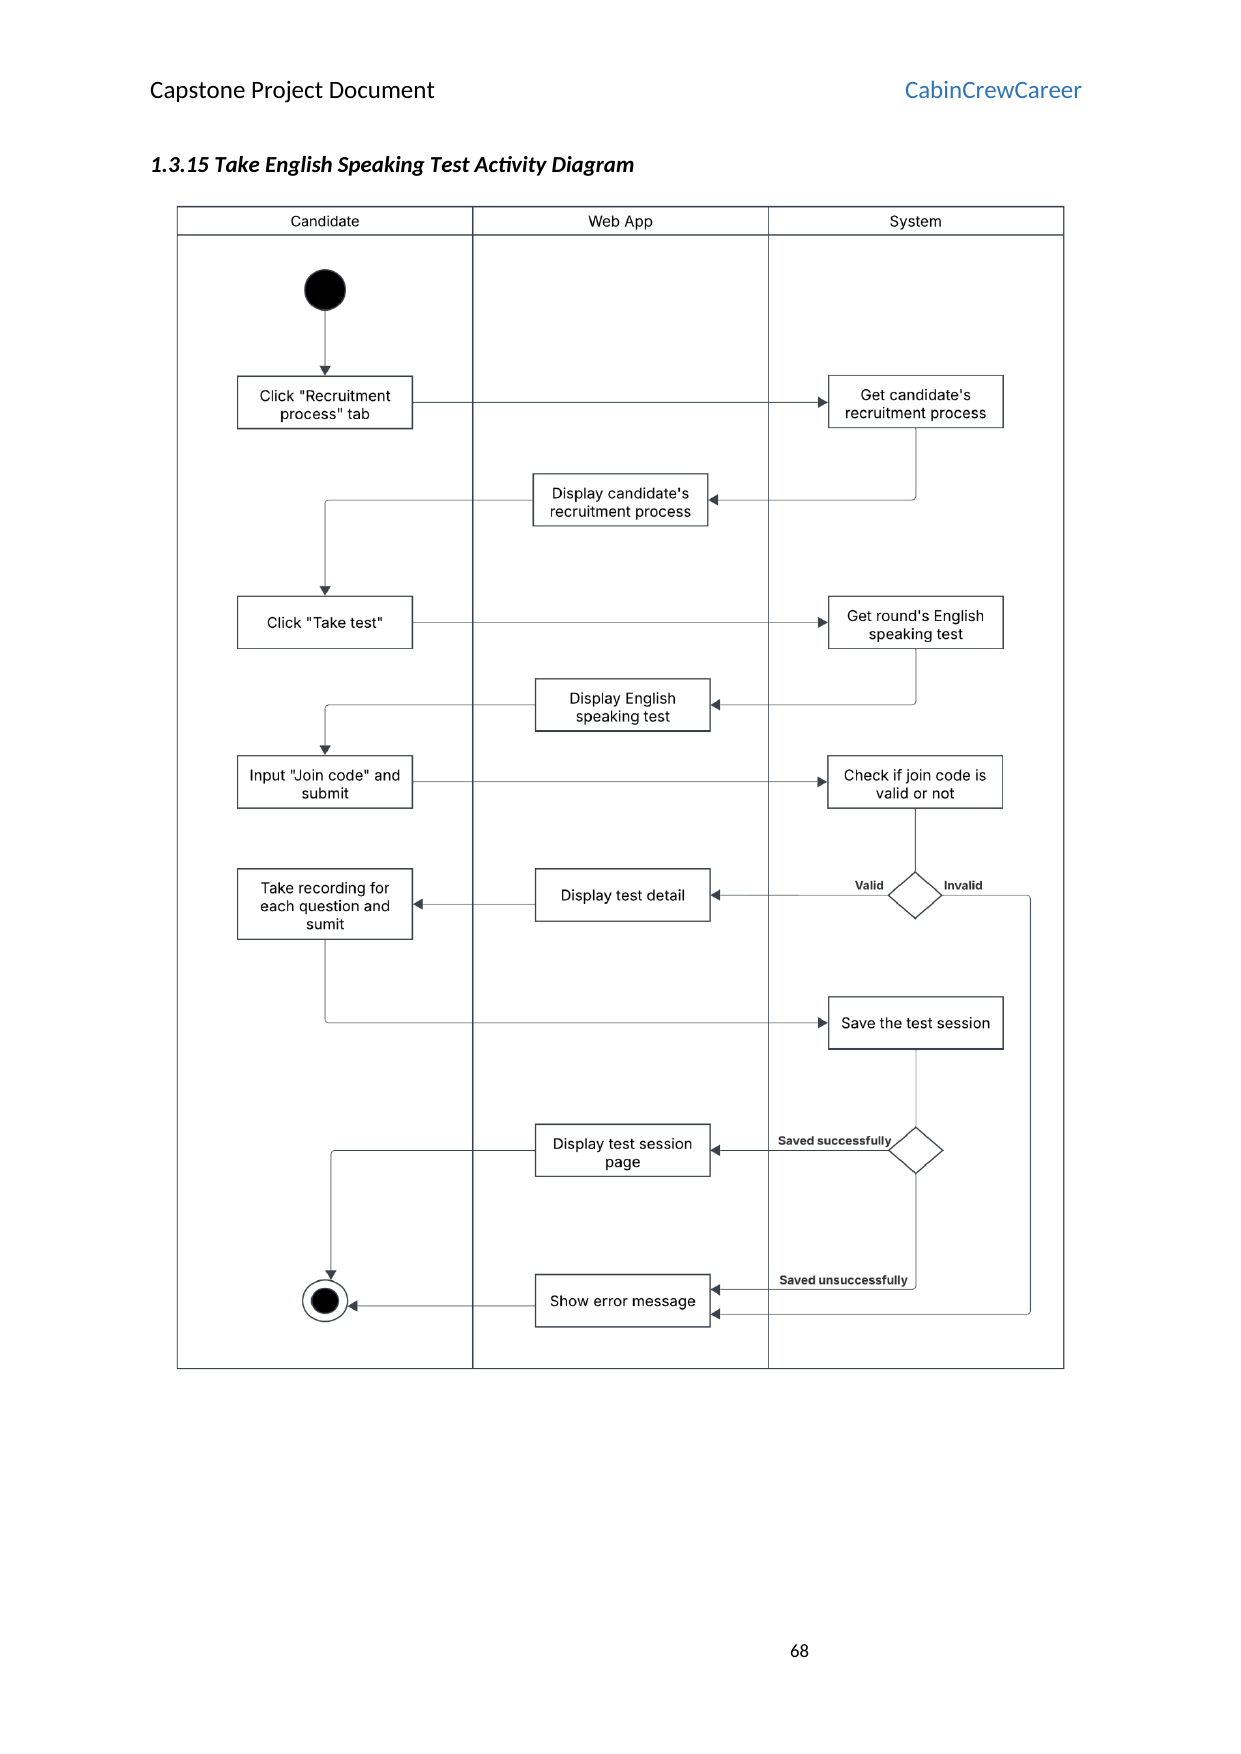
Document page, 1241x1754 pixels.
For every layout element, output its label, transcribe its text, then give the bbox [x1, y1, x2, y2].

picture [150, 180, 1090, 1396]
subtitle 1.3.15 Take English Speaking Test Activity Diagram [150, 150, 1090, 178]
